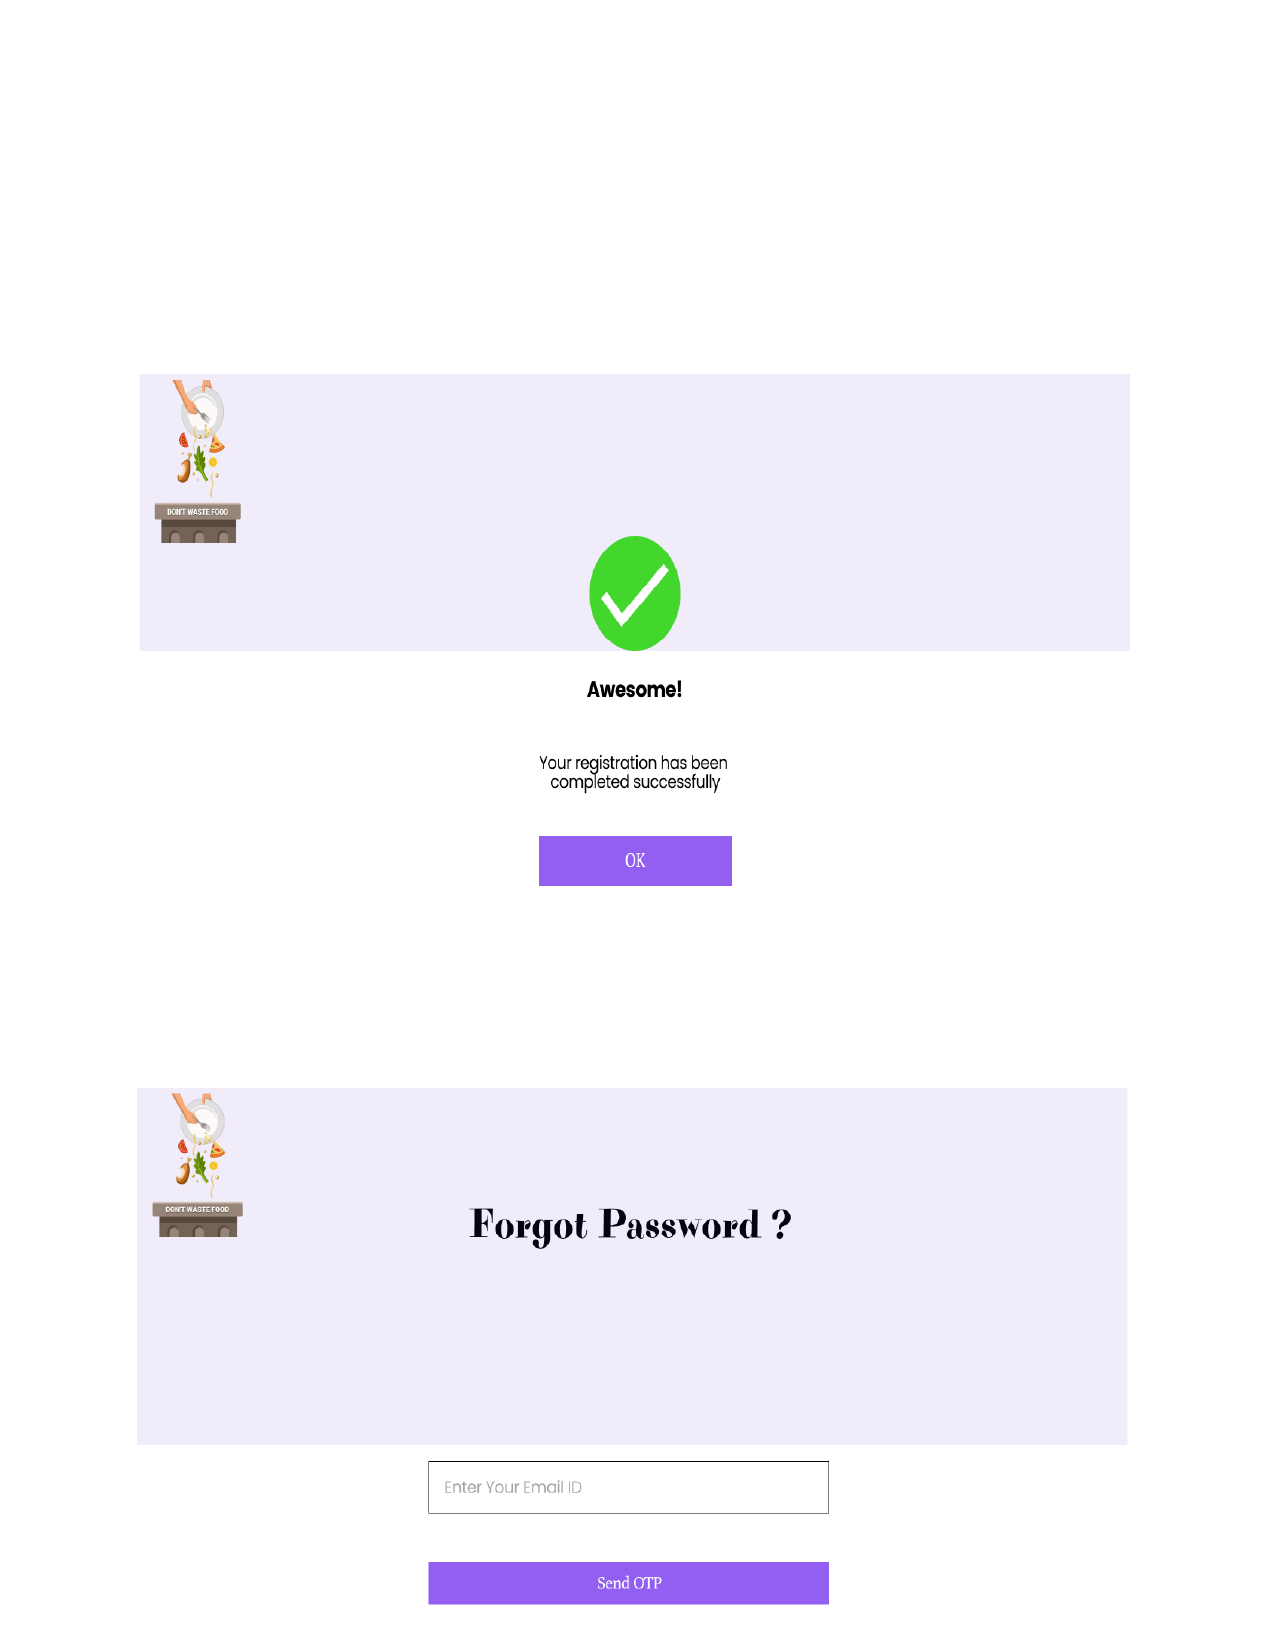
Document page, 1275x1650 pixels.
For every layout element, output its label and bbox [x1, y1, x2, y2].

picture [139, 374, 1131, 1047]
picture [136, 1088, 1128, 1650]
